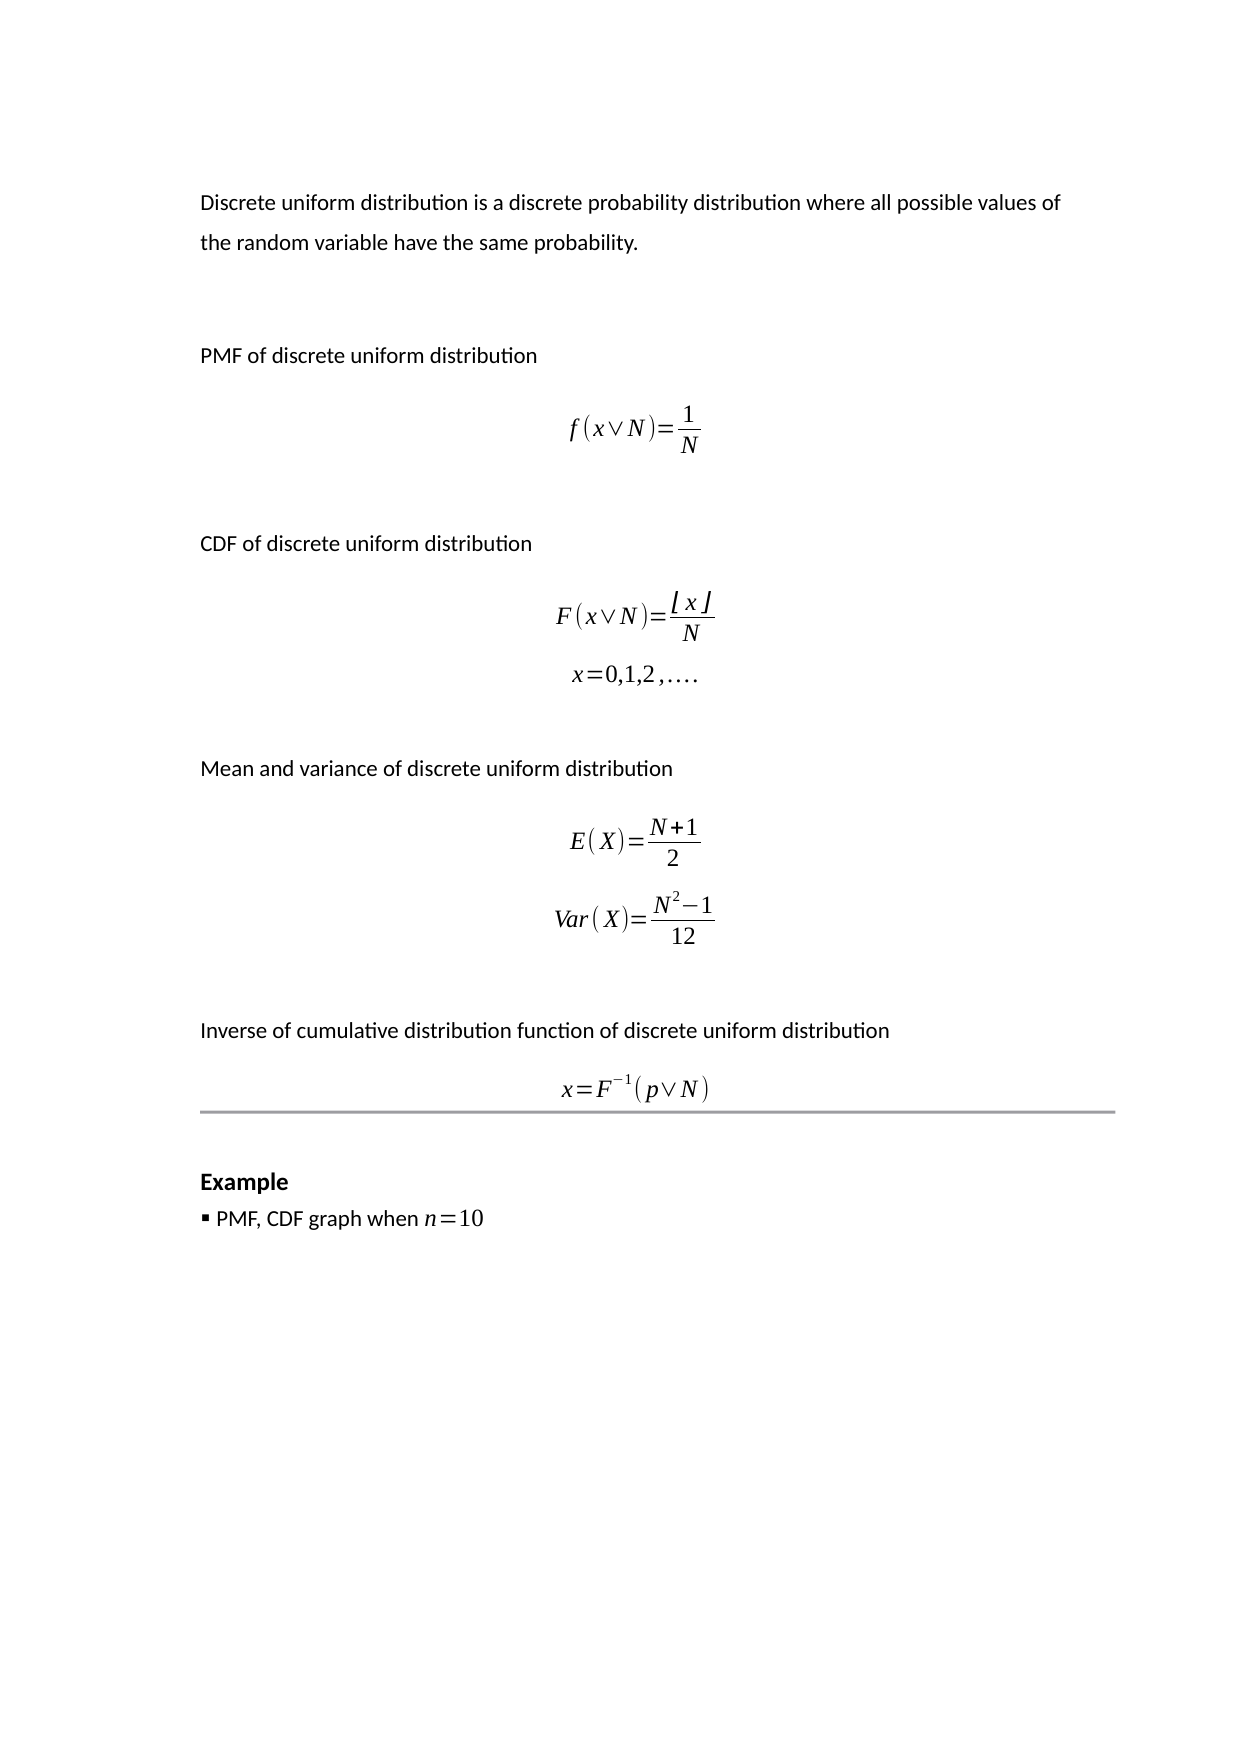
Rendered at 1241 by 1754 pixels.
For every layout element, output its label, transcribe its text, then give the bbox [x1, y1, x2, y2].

text PMF of discrete uniform distribution [200, 336, 1069, 374]
text Inverse of cumulative distribution function of discrete uniform distribution [200, 1012, 1069, 1049]
text PMF, CDF graph when [200, 1200, 1069, 1237]
text Example [200, 1162, 1069, 1200]
text CDF of discrete uniform distribution [200, 524, 1069, 562]
text Mean and variance of discrete uniform distribution [200, 749, 1069, 787]
text Discrete uniform distribution is a discrete probability distribution where all possible values of the random variable have the same probability. [200, 183, 1069, 261]
